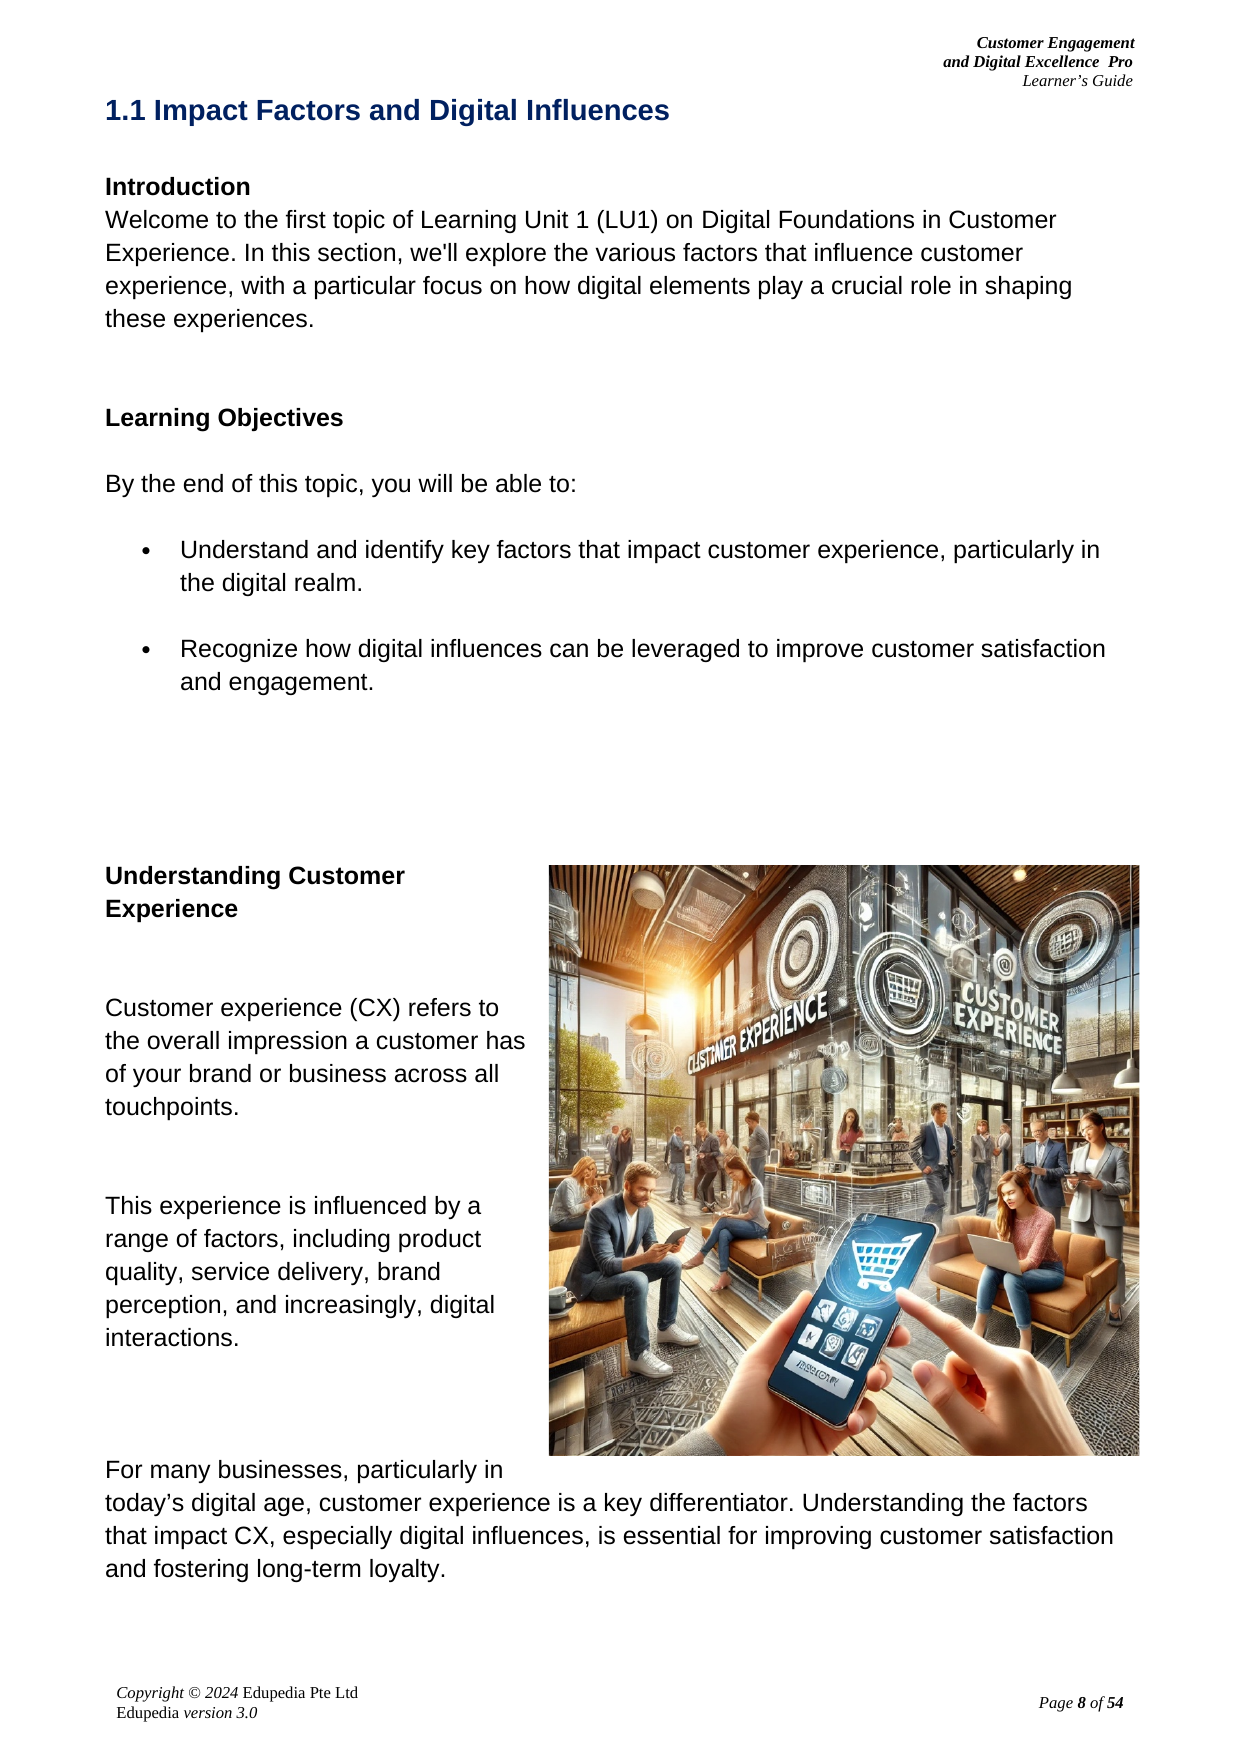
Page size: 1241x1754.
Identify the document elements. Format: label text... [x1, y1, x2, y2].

list Recognize how digital influences can be leveraged to improve customer satisfaction and engagement. [142, 634, 1135, 696]
picture [548, 865, 1140, 1456]
text Introduction [105, 172, 1135, 200]
text By the end of this topic, you will be able to: [105, 469, 1135, 498]
text For many businesses, particularly in today’s digital age, customer experience is a key differentiator. Understanding the factors that impact CX, especially digital influences, is essential for improving customer satisfaction and fostering long-term loyalty. [105, 1455, 1135, 1583]
text Welcome to the first topic of Learning Unit 1 (LU1) on Digital Foundations in Customer Experience. In this section, we'll explore the various factors that influence customer experience, with a particular focus on how digital elements play a crucial role in shaping these experiences. [105, 205, 1135, 332]
list Understand and identify key factors that impact customer experience, particularly in the digital realm. [142, 535, 1135, 597]
subtitle 1.1 Impact Factors and Digital Influences [105, 93, 1135, 126]
text Customer experience (CX) refers to the overall impression a customer has of your brand or business across all touchpoints. [105, 993, 548, 1121]
text Learning Objectives [105, 403, 1135, 432]
text Understanding Customer Experience [105, 861, 1135, 923]
text This experience is influenced by a range of factors, including product quality, service delivery, brand perception, and increasingly, digital interactions. [105, 1191, 548, 1352]
